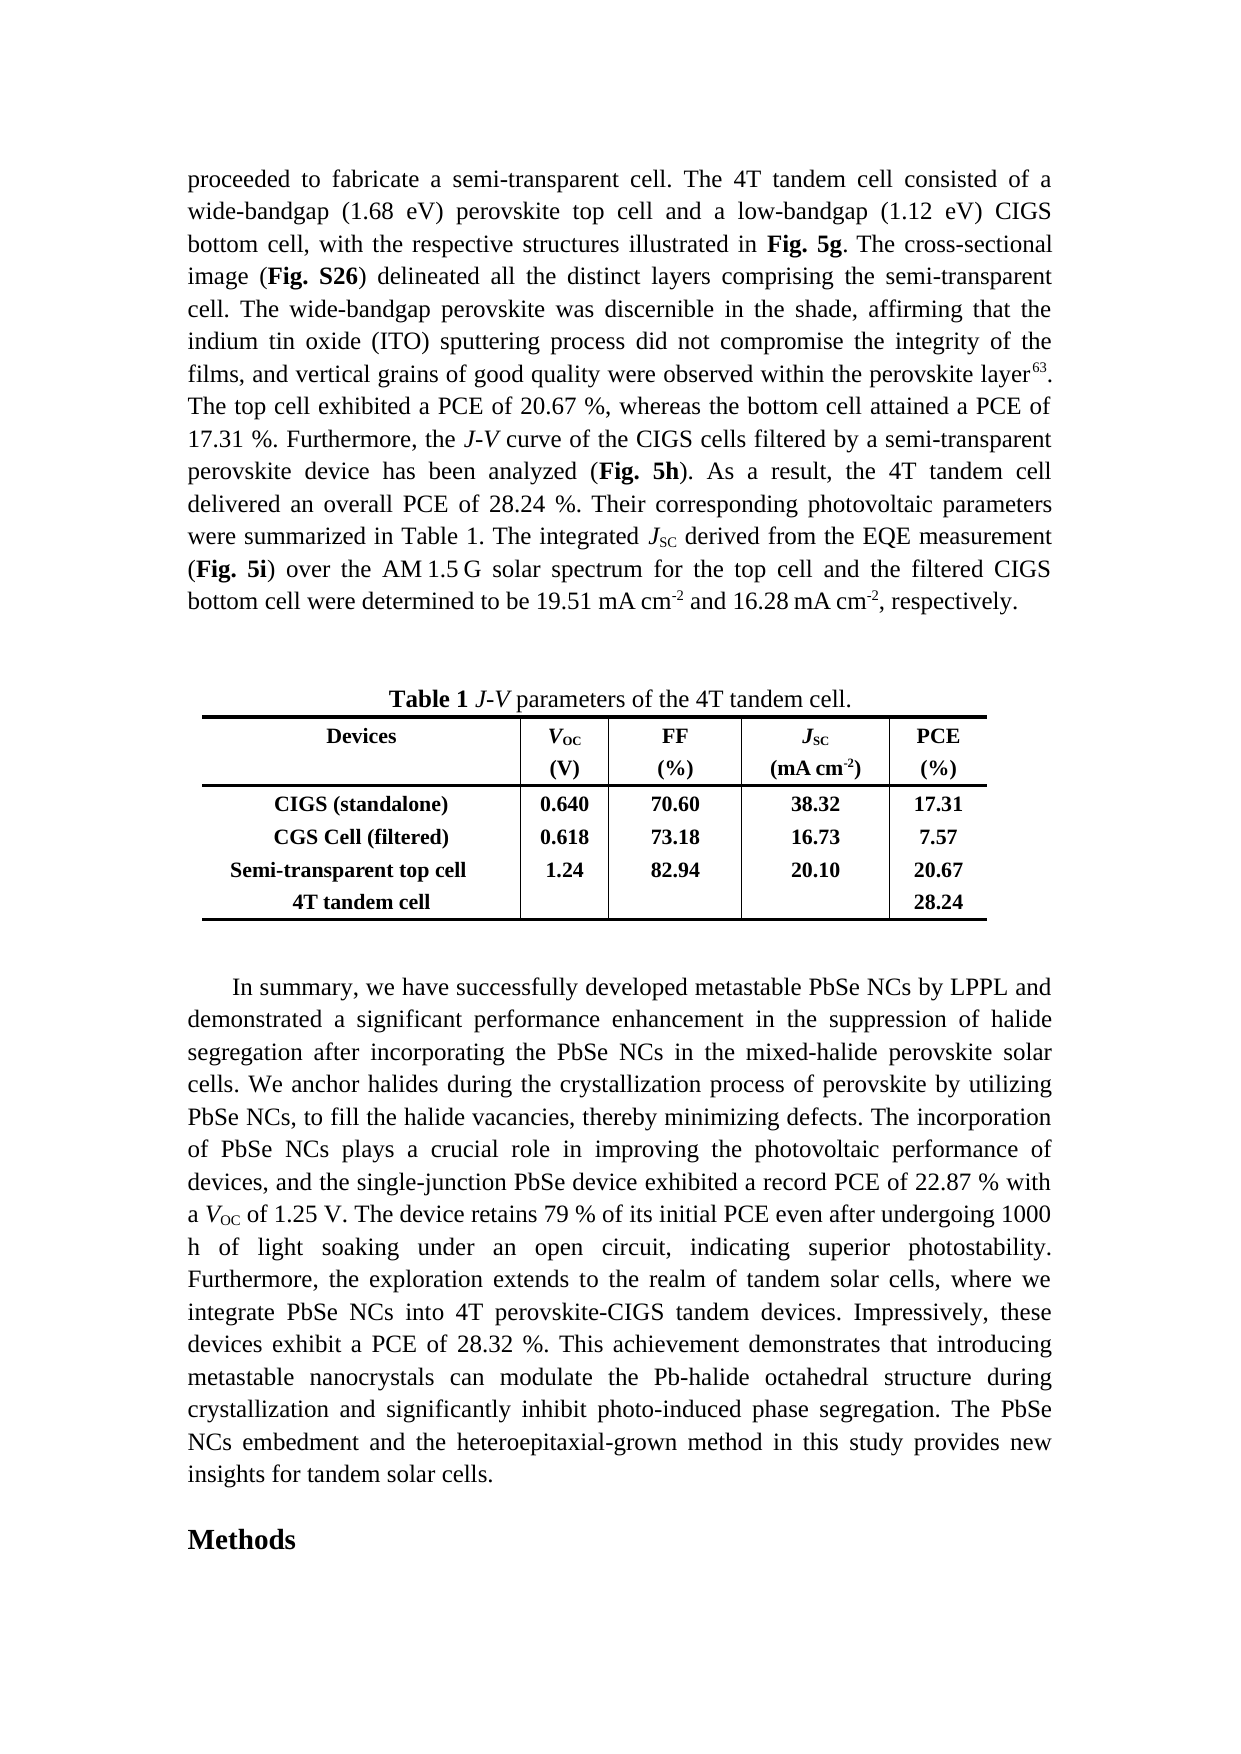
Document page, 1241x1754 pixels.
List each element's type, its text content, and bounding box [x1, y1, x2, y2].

text Table 1 J-V parameters of the 4T tandem cell. [187, 682, 1053, 714]
table_cell CGS Cell (filtered) [202, 821, 520, 853]
table_cell [742, 886, 889, 918]
table_cell 38.32 [742, 787, 889, 821]
text In summary, we have successfully developed metastable PbSe NCs by LPPL and demonstrated a significant performance enhancement in the suppression of halide segregation after incorporating the PbSe NCs in the mixed-halide perovskite solar cells. We anchor halides during the crystallization process of perovskite by utilizing PbSe NCs, to fill the halide vacancies, thereby minimizing defects. The incorporation of PbSe NCs plays a crucial role in improving the photovoltaic performance of devices, and the single-junction PbSe device exhibited a record PCE of 22.87 % with a VOC of 1.25 V. The device retains 79 % of its initial PCE even after undergoing 1000 h of light soaking under an open circuit, indicating superior photostability. Furthermore, the exploration extends to the realm of tandem solar cells, where we integrate PbSe NCs into 4T perovskite-CIGS tandem devices. Impressively, these devices exhibit a PCE of 28.32 %. This achievement demonstrates that introducing metastable nanocrystals can modulate the Pb-halide octahedral structure during crystallization and significantly inhibit photo-induced phase segregation. The PbSe NCs embedment and the heteroepitaxial-grown method in this study provides new insights for tandem solar cells. [187, 970, 1053, 1490]
table_header FF (%) [609, 719, 741, 784]
table_cell 0.640 [521, 787, 608, 821]
table_header JSC (mA cm-2) [742, 719, 889, 784]
table_cell [521, 886, 608, 918]
table_cell 70.60 [609, 787, 741, 821]
table_header VOC (V) [521, 719, 608, 784]
table_cell 7.57 [890, 821, 987, 853]
table_cell 20.67 [890, 853, 987, 886]
table_cell 28.24 [890, 886, 987, 918]
table_cell Semi-transparent top cell [176, 853, 520, 886]
table_header PCE (%) [890, 719, 987, 784]
table_cell [609, 886, 741, 918]
table_header Devices [202, 719, 520, 784]
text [187, 162, 1053, 617]
table_cell 20.10 [742, 853, 889, 886]
table_cell 17.31 [890, 787, 987, 821]
table_cell 4T tandem cell [202, 886, 520, 918]
text Methods [187, 1506, 1053, 1571]
table_cell 73.18 [609, 821, 741, 853]
table_cell CIGS (standalone) [202, 787, 520, 821]
table_cell 0.618 [521, 821, 608, 853]
table_cell 16.73 [742, 821, 889, 853]
table_cell 1.24 [521, 853, 608, 886]
table_cell 82.94 [609, 853, 741, 886]
